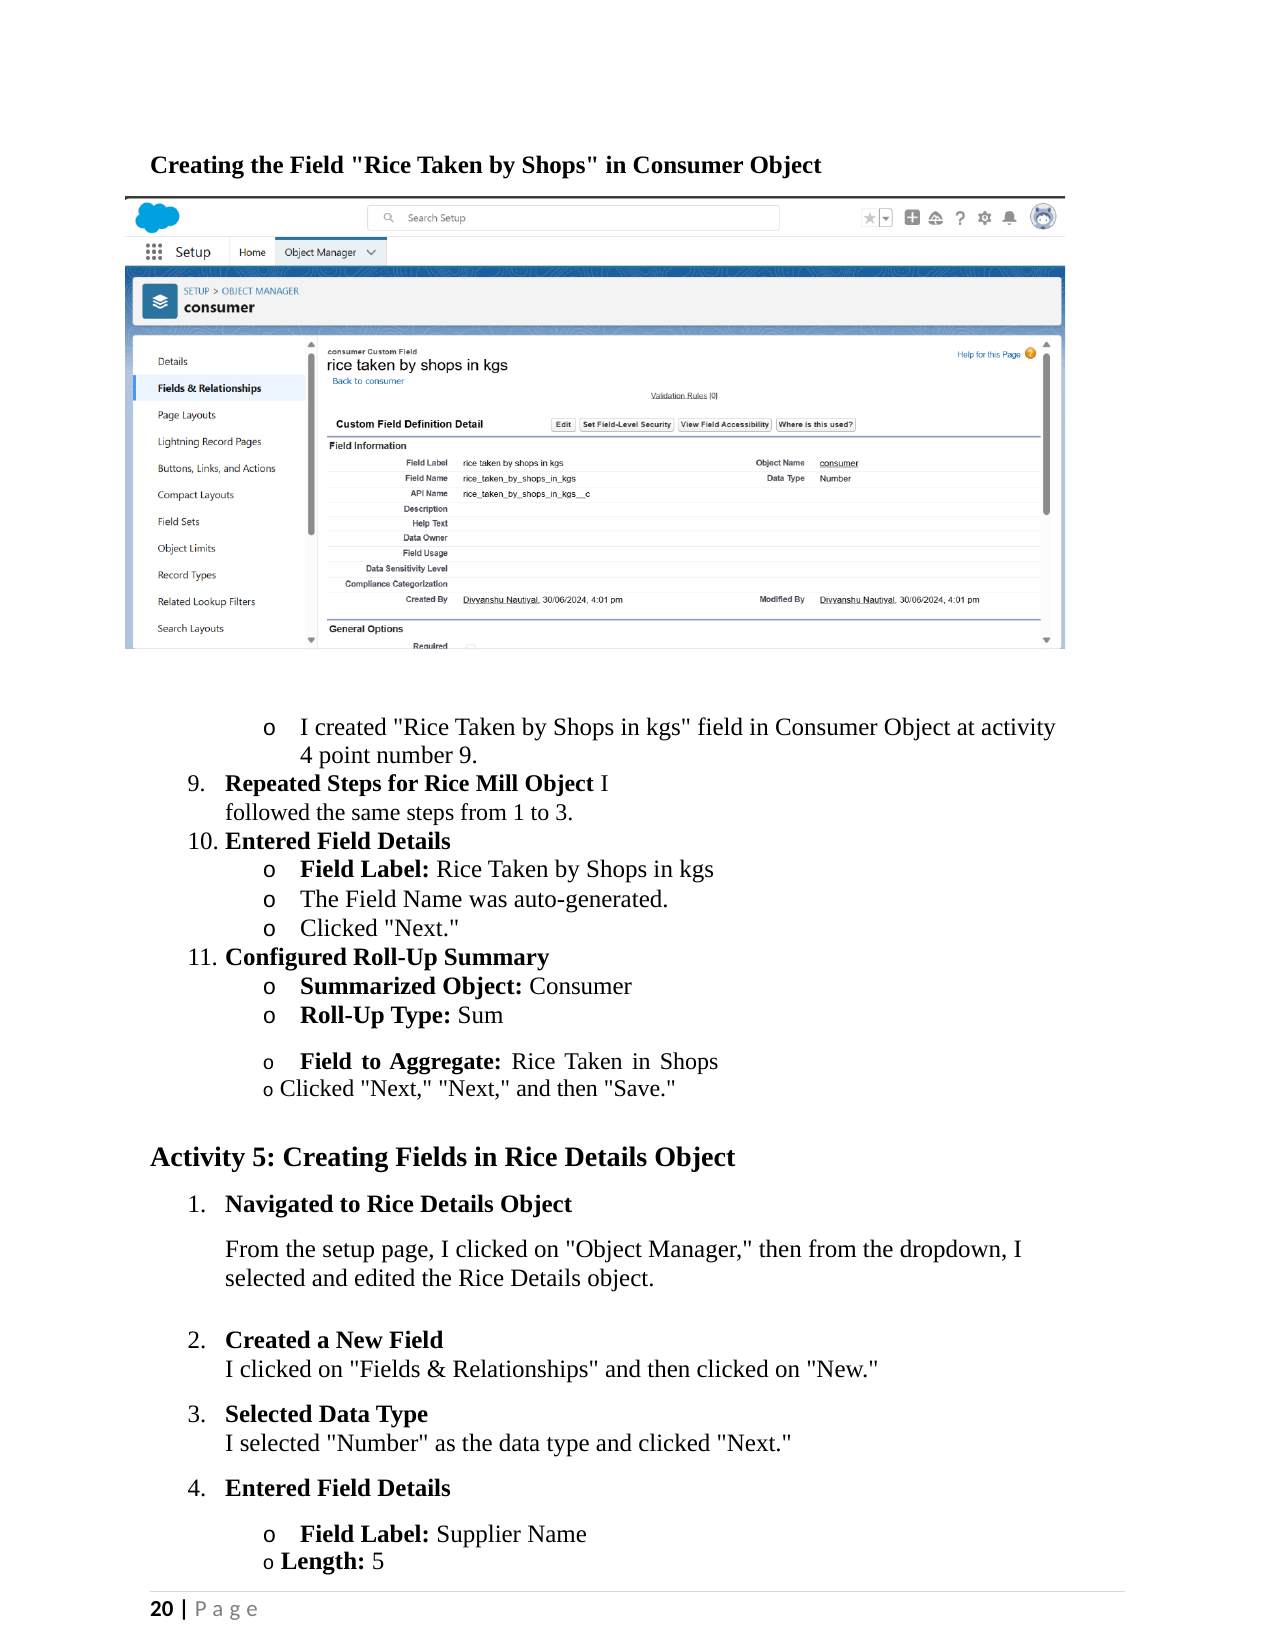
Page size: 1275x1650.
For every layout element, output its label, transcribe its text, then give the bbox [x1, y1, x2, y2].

text From the setup page, I clicked on "Object Manager," then from the dropdown, I selected and edited the Rice Details object. [225, 1236, 1108, 1291]
list Field to Aggregate: Rice Taken in Shops o Clicked "Next," "Next," and then "Save." [262, 1048, 719, 1102]
list Clicked "Next." [262, 913, 1125, 942]
text Creating the Field "Rice Taken by Shops" in Consumer Object [150, 150, 1125, 178]
list Entered Field Details [187, 826, 1125, 854]
list Navigated to Rice Details Object [187, 1189, 1125, 1218]
list Summarized Object: Consumer [262, 971, 1125, 1000]
text I selected "Number" as the data type and clicked "Next." [225, 1428, 1125, 1457]
list Repeated Steps for Rice Mill Object I followed the same steps from 1 to 3. [187, 769, 608, 825]
list Roll-Up Type: Sum [262, 1000, 1125, 1030]
text o Length: 5 [262, 1548, 587, 1574]
list Configured Roll-Up Summary [187, 942, 1125, 971]
list Entered Field Details [187, 1473, 1125, 1502]
text I clicked on "Fields & Relationships" and then clicked on "New." [225, 1354, 1125, 1382]
picture [125, 196, 1066, 649]
list The Field Name was auto-generated. [262, 884, 1125, 913]
list Selected Data Type [187, 1399, 1125, 1428]
list Field Label: Rice Taken by Shops in kgs [262, 854, 1125, 884]
list I created "Rice Taken by Shops in kgs" field in Consumer Object at activity 4 point number 9. [262, 713, 1069, 769]
text Activity 5: Creating Fields in Rice Details Object [150, 1140, 1125, 1172]
list Field Label: Supplier Name [262, 1520, 587, 1548]
list Created a New Field [187, 1325, 1125, 1354]
